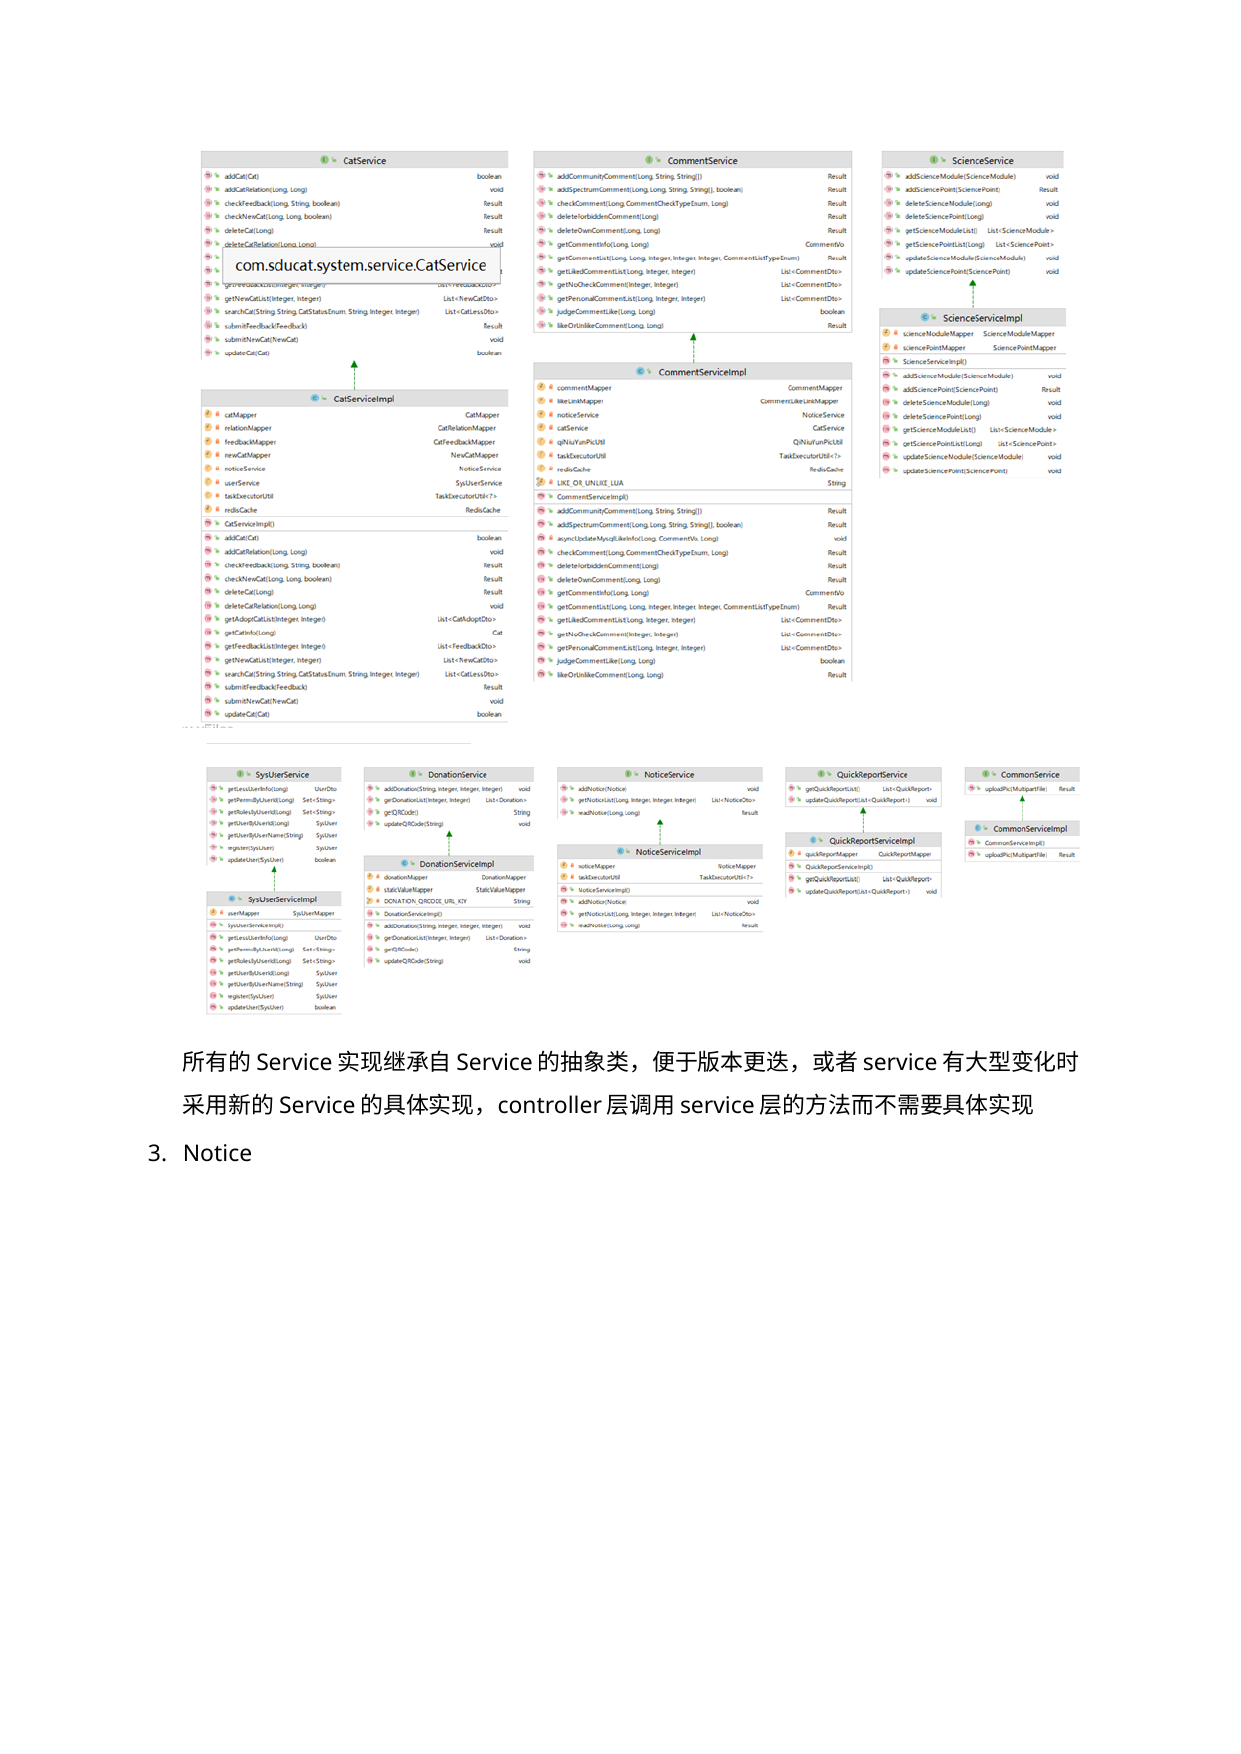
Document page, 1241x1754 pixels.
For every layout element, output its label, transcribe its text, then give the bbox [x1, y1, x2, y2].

text 所有的Service实现继承自Service的抽象类，便于版本更迭，或者service有大型变化时采用新的Service的具体实现，controller层调用service层的方法而不需要具体实现 [183, 1044, 1093, 1120]
picture [182, 743, 1093, 1029]
list Notice [148, 1137, 1093, 1168]
picture [182, 141, 1093, 728]
